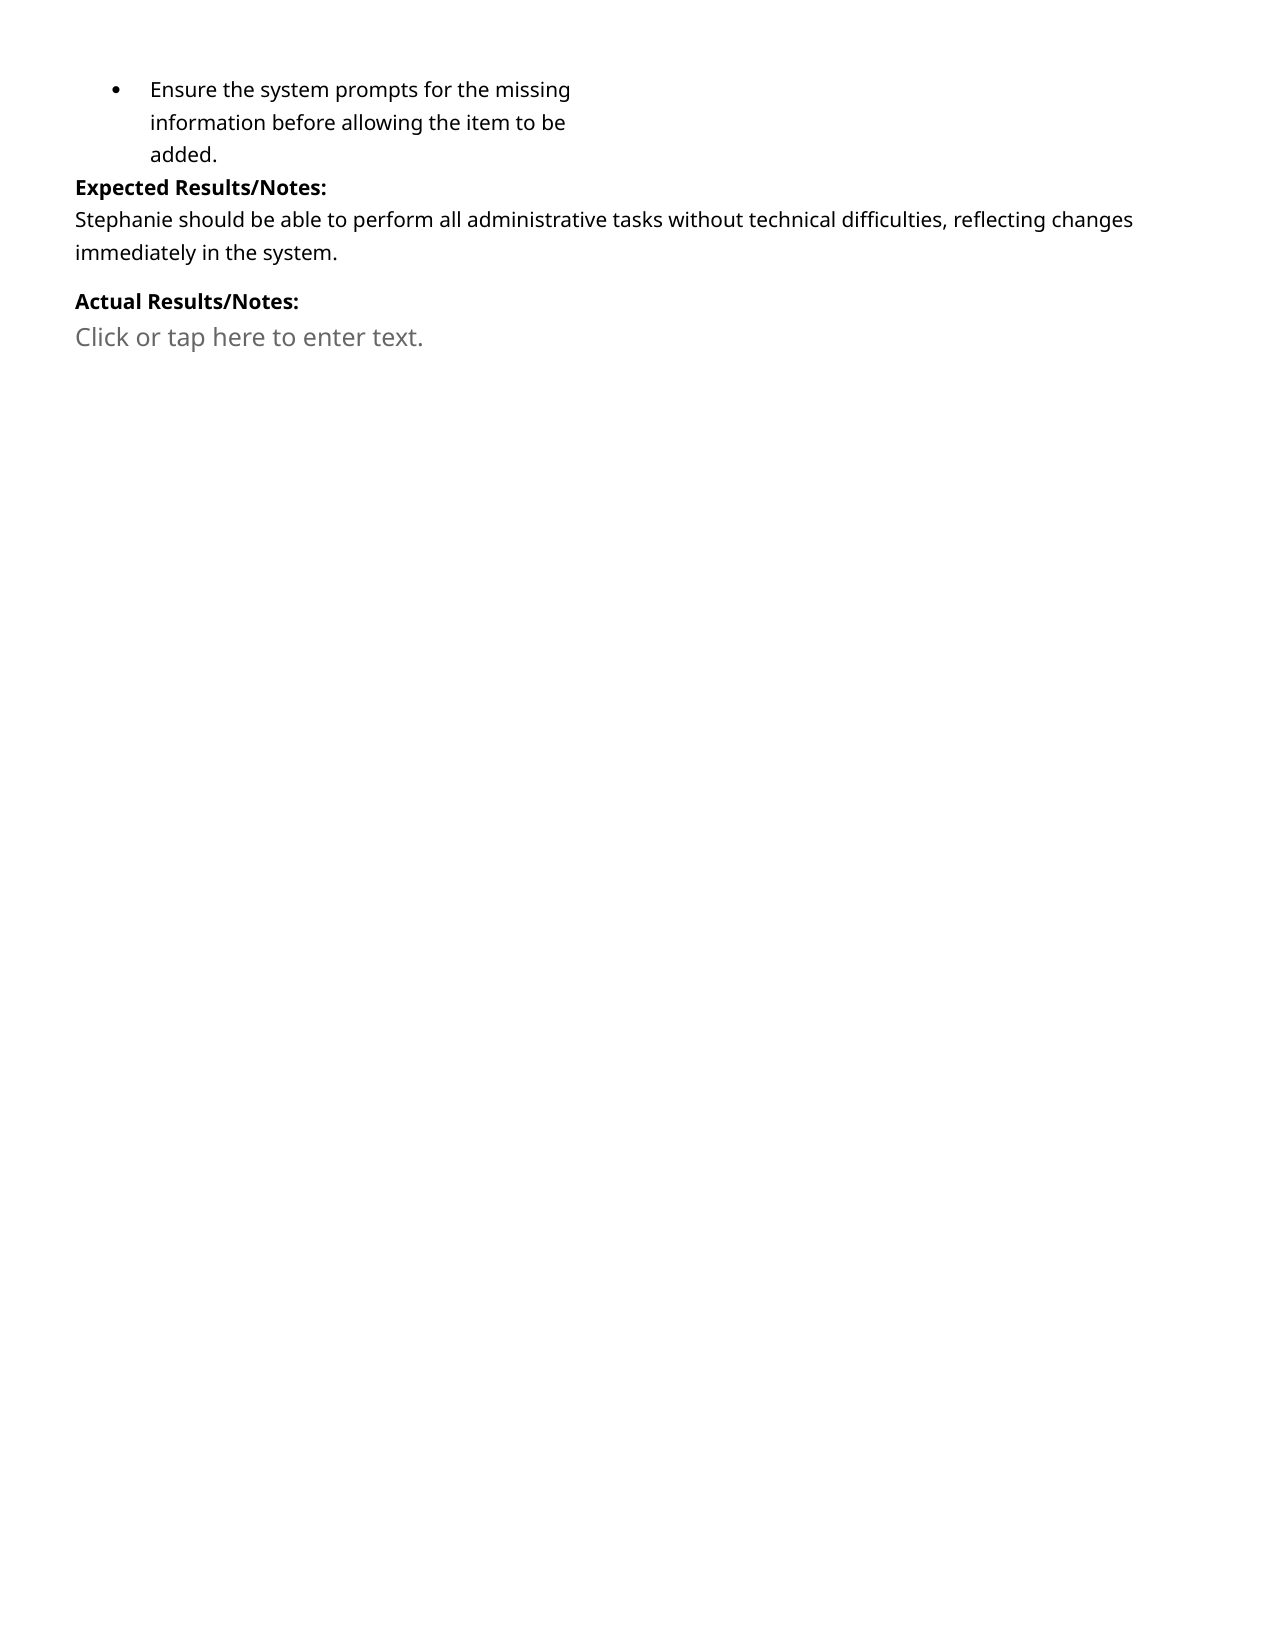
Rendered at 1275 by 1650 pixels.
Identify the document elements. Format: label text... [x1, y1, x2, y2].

text Expected Results/Notes: Stephanie should be able to perform all administrative tasks without technical difficulties, reflecting changes immediately in the system. [75, 173, 1200, 266]
list Ensure the system prompts for the missing information before allowing the item to be added. [112, 75, 600, 169]
text Actual Results/Notes: [75, 287, 1200, 354]
